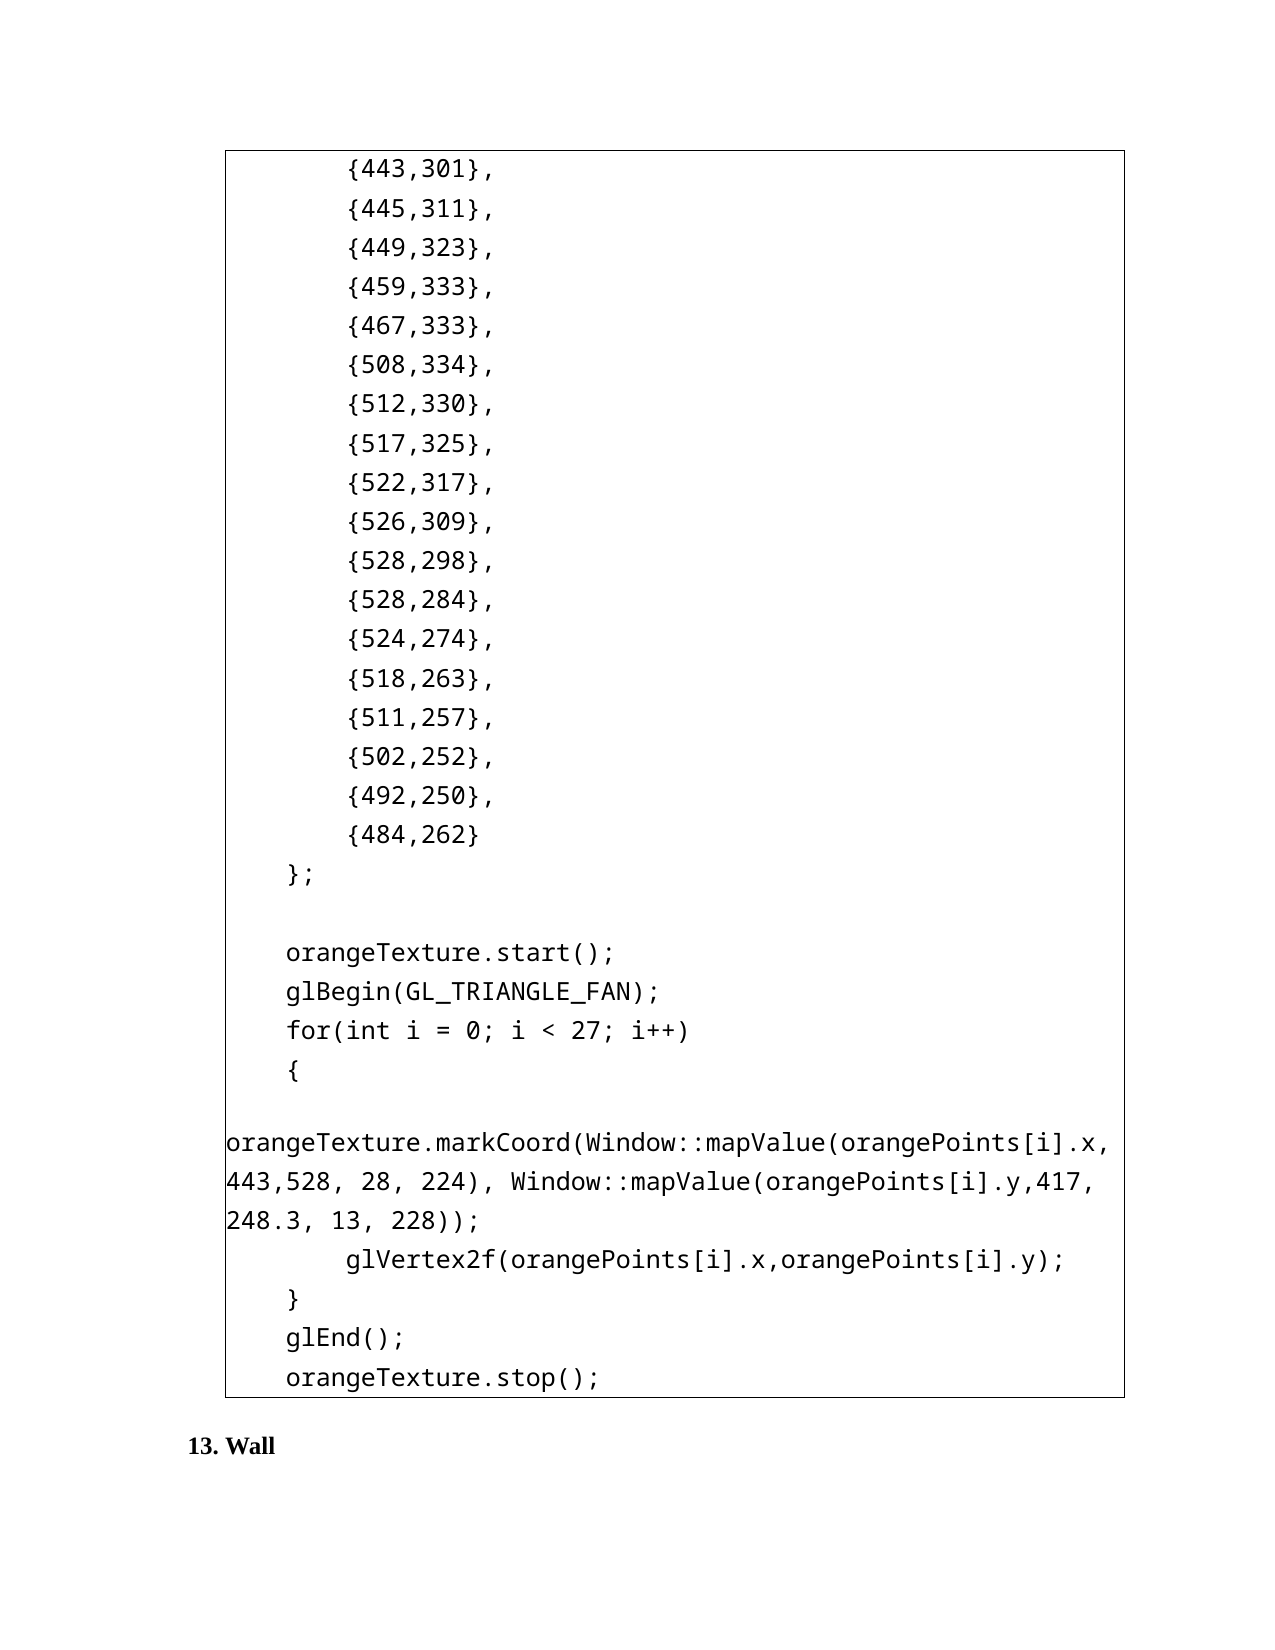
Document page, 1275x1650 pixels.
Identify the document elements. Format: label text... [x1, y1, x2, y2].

list Wall [187, 1431, 1125, 1460]
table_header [226, 151, 1124, 1397]
